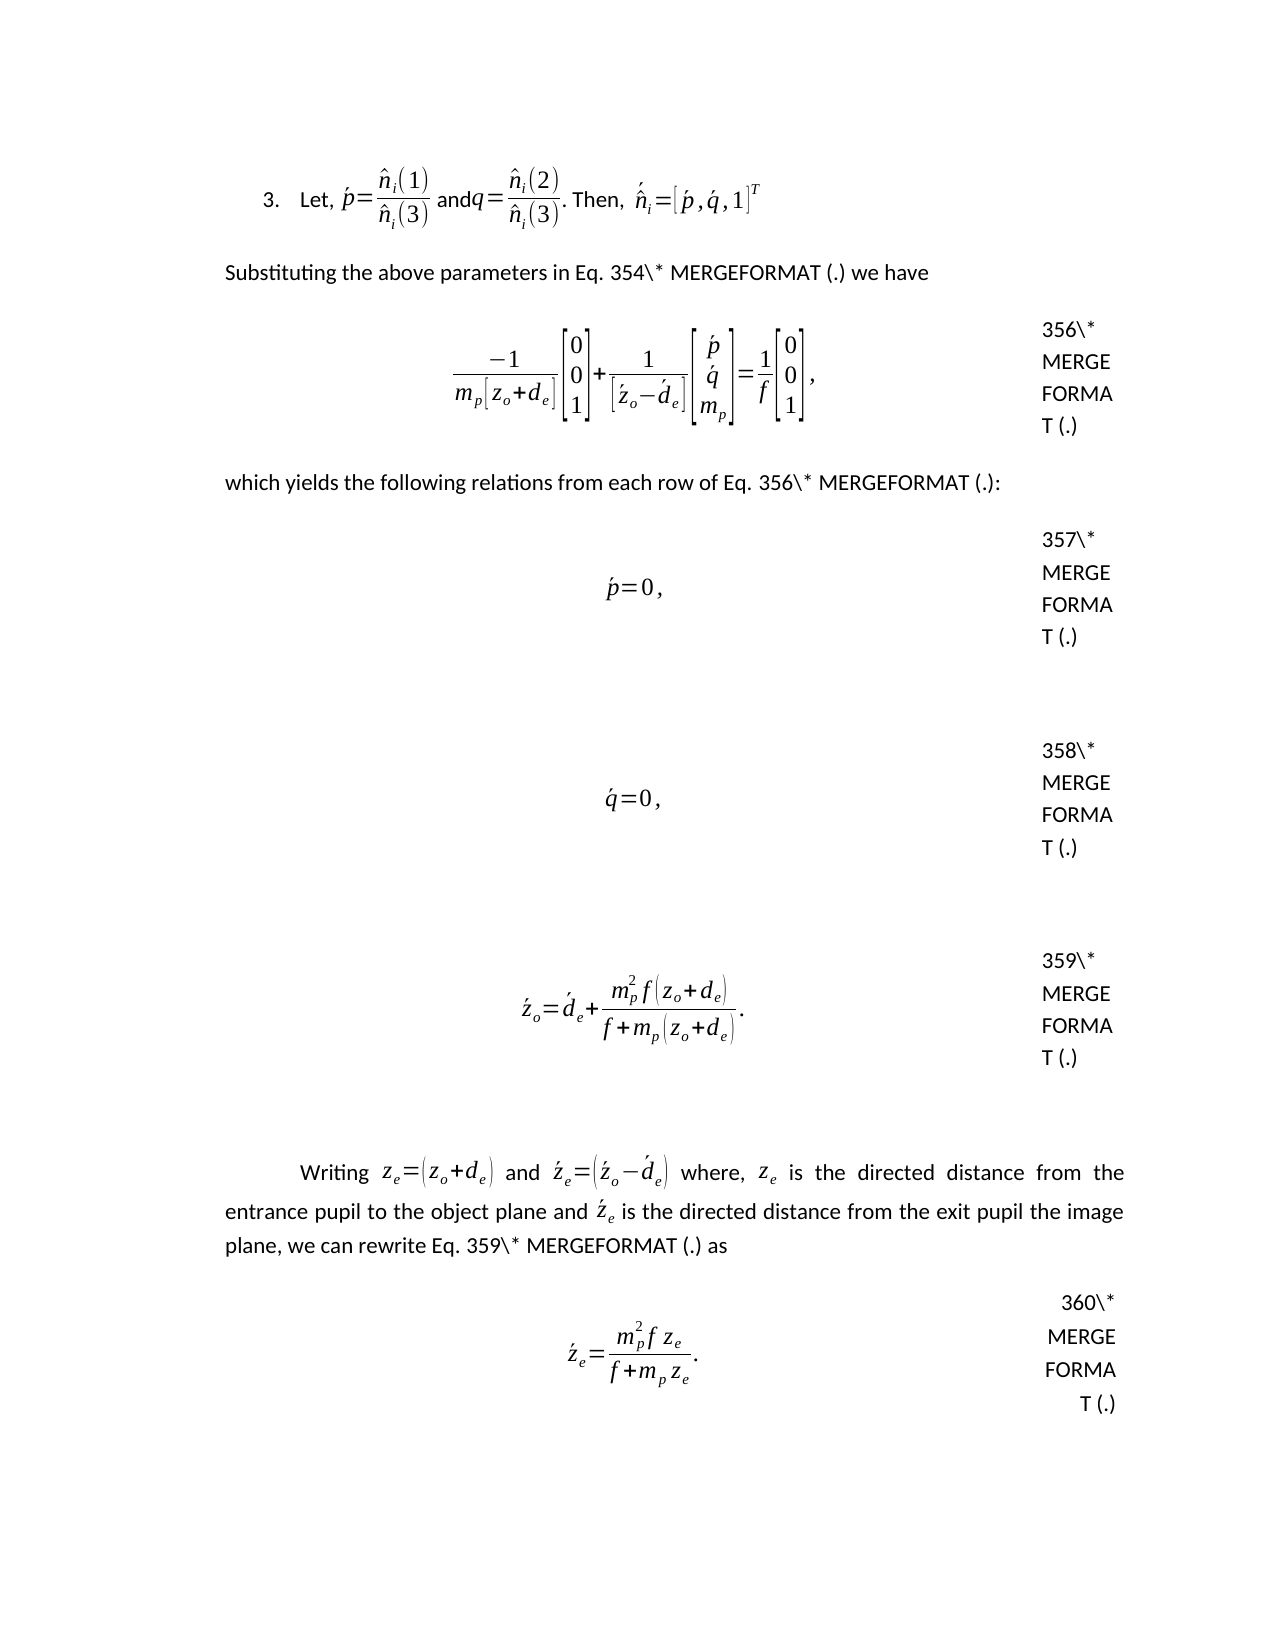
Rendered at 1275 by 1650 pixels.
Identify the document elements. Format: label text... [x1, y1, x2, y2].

table_header [1042, 521, 1116, 679]
table_header [225, 1284, 1042, 1447]
text which yields the following relations from each row of Eq. (3.56): [225, 468, 1125, 496]
table_header [1042, 943, 1116, 1100]
text Substituting the above parameters in Eq. (3.54) we have [225, 258, 1125, 286]
table_header [225, 943, 1042, 1100]
text Writing and where, is the directed distance from the entrance pupil to the object plane and is the directed distance from the exit pupil the image plane, we can rewrite Eq. (3.59) as [225, 1153, 1125, 1259]
table_header [225, 521, 1042, 679]
table_header [225, 311, 1042, 468]
table_header [225, 732, 1042, 889]
table_header [1042, 1284, 1116, 1447]
list Let, and. Then, [262, 165, 1125, 233]
table_header [1042, 311, 1116, 468]
table_header [1042, 732, 1116, 889]
